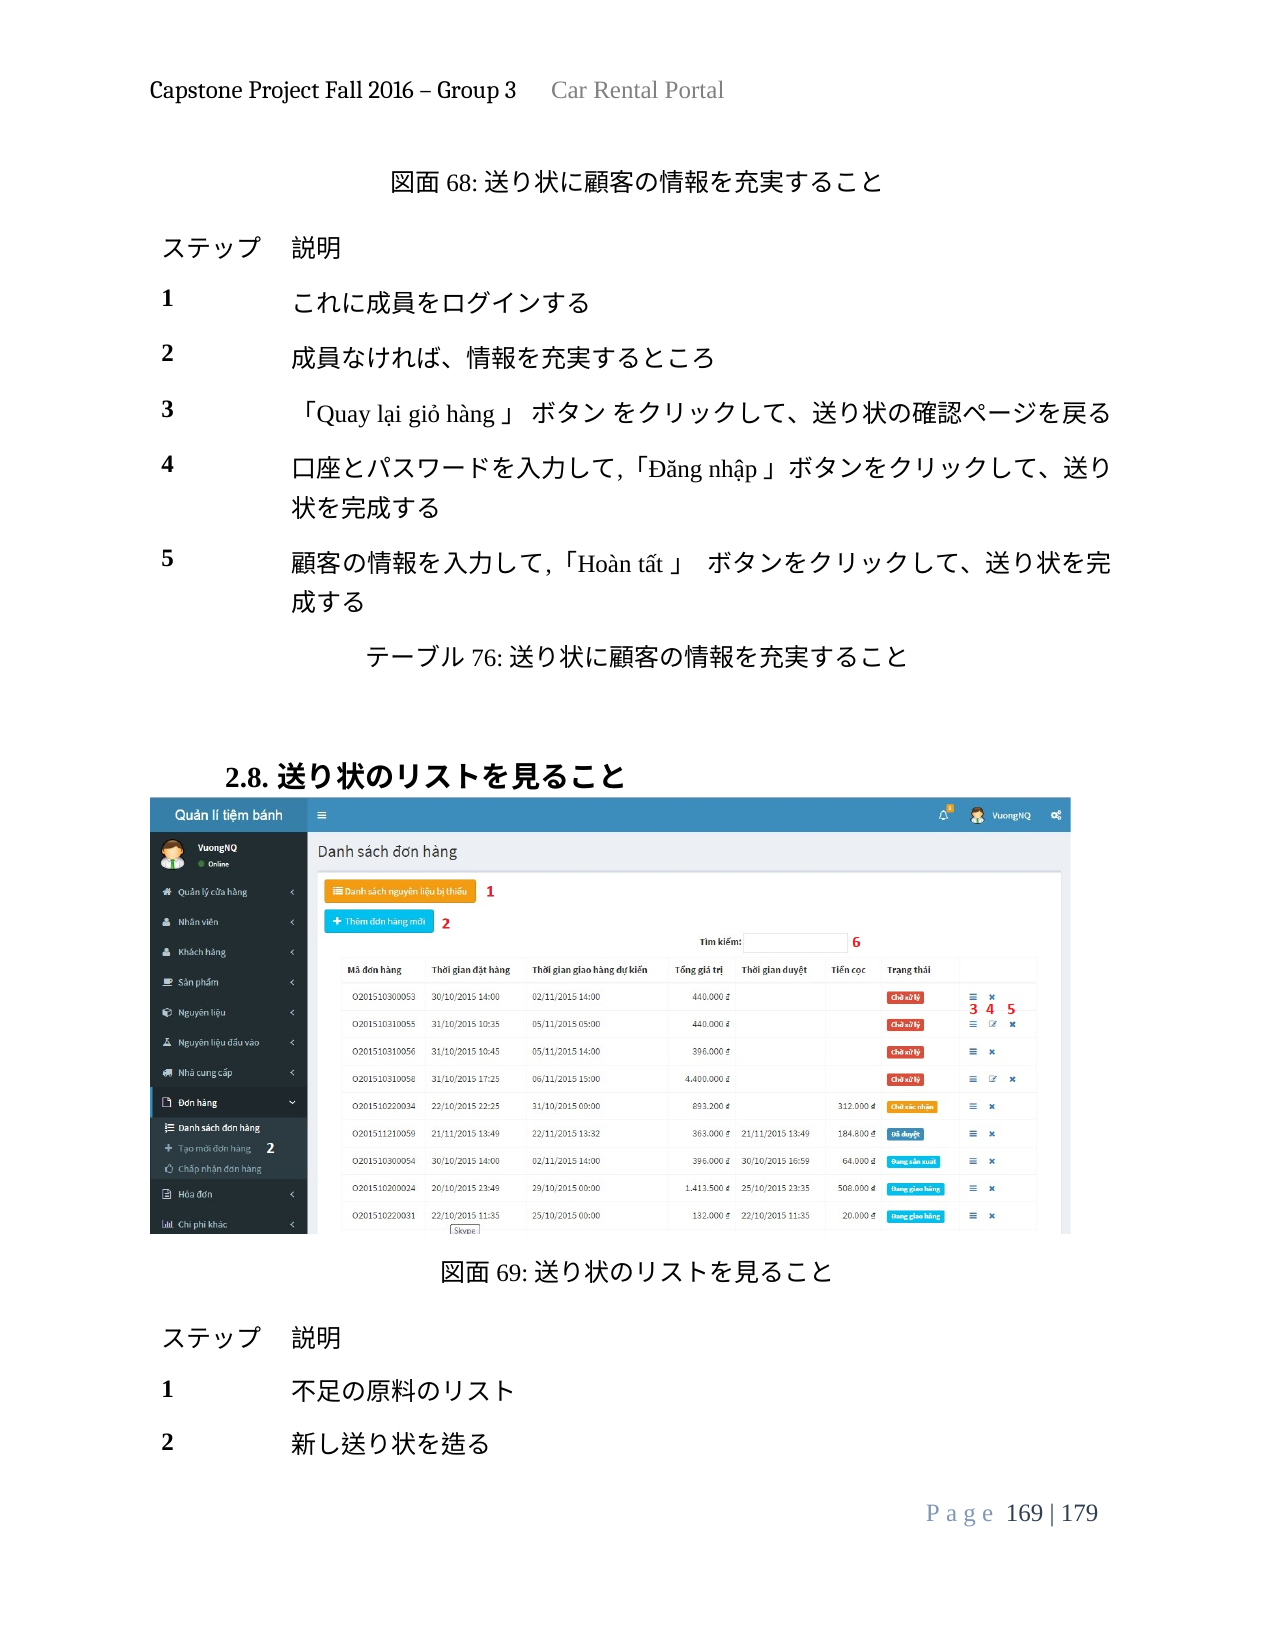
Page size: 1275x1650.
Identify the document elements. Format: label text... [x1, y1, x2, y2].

subtitle 送り状のリストを見ること [225, 753, 1125, 796]
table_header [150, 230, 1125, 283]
picture [150, 797, 1071, 1234]
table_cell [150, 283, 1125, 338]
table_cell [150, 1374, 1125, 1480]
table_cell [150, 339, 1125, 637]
text テーブル 76: 送り状に顧客の情報を充実すること [150, 637, 1125, 674]
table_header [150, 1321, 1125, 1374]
